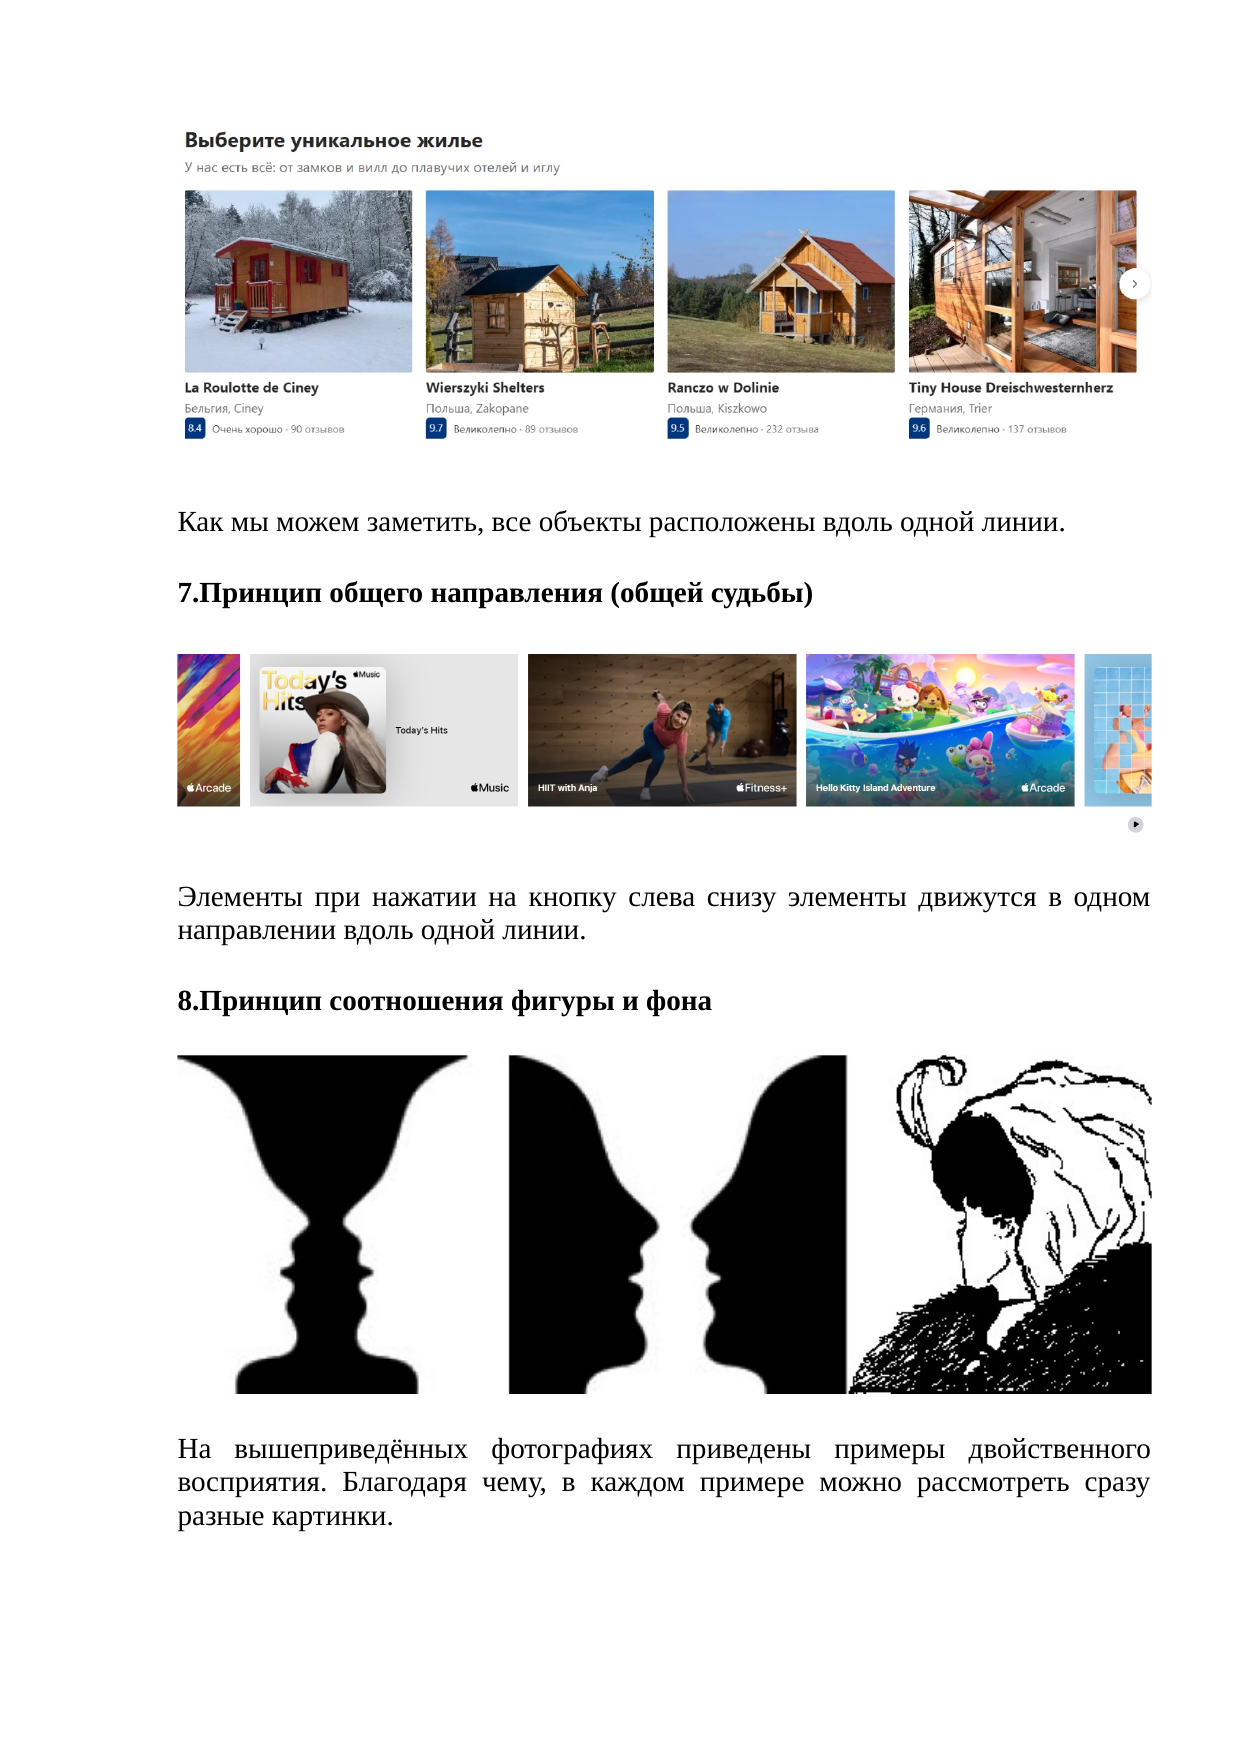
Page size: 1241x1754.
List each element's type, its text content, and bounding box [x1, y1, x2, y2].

picture [177, 646, 1152, 842]
text На вышеприведённых фотографиях приведены примеры двойственного восприятия. Благодаря чему, в каждом примере можно рассмотреть сразу разные картинки. [177, 1431, 1152, 1531]
picture [177, 1054, 1152, 1394]
text Как мы можем заметить, все объекты расположены вдоль одной линии. [177, 504, 1152, 538]
text Элементы при нажатии на кнопку слева снизу элементы движутся в одном направлении вдоль одной линии. [177, 879, 1152, 946]
text 8.Принцип соотношения фигуры и фона [177, 983, 1152, 1017]
text 7.Принцип общего направления (общей судьбы) [177, 575, 1152, 609]
picture [177, 118, 1152, 467]
